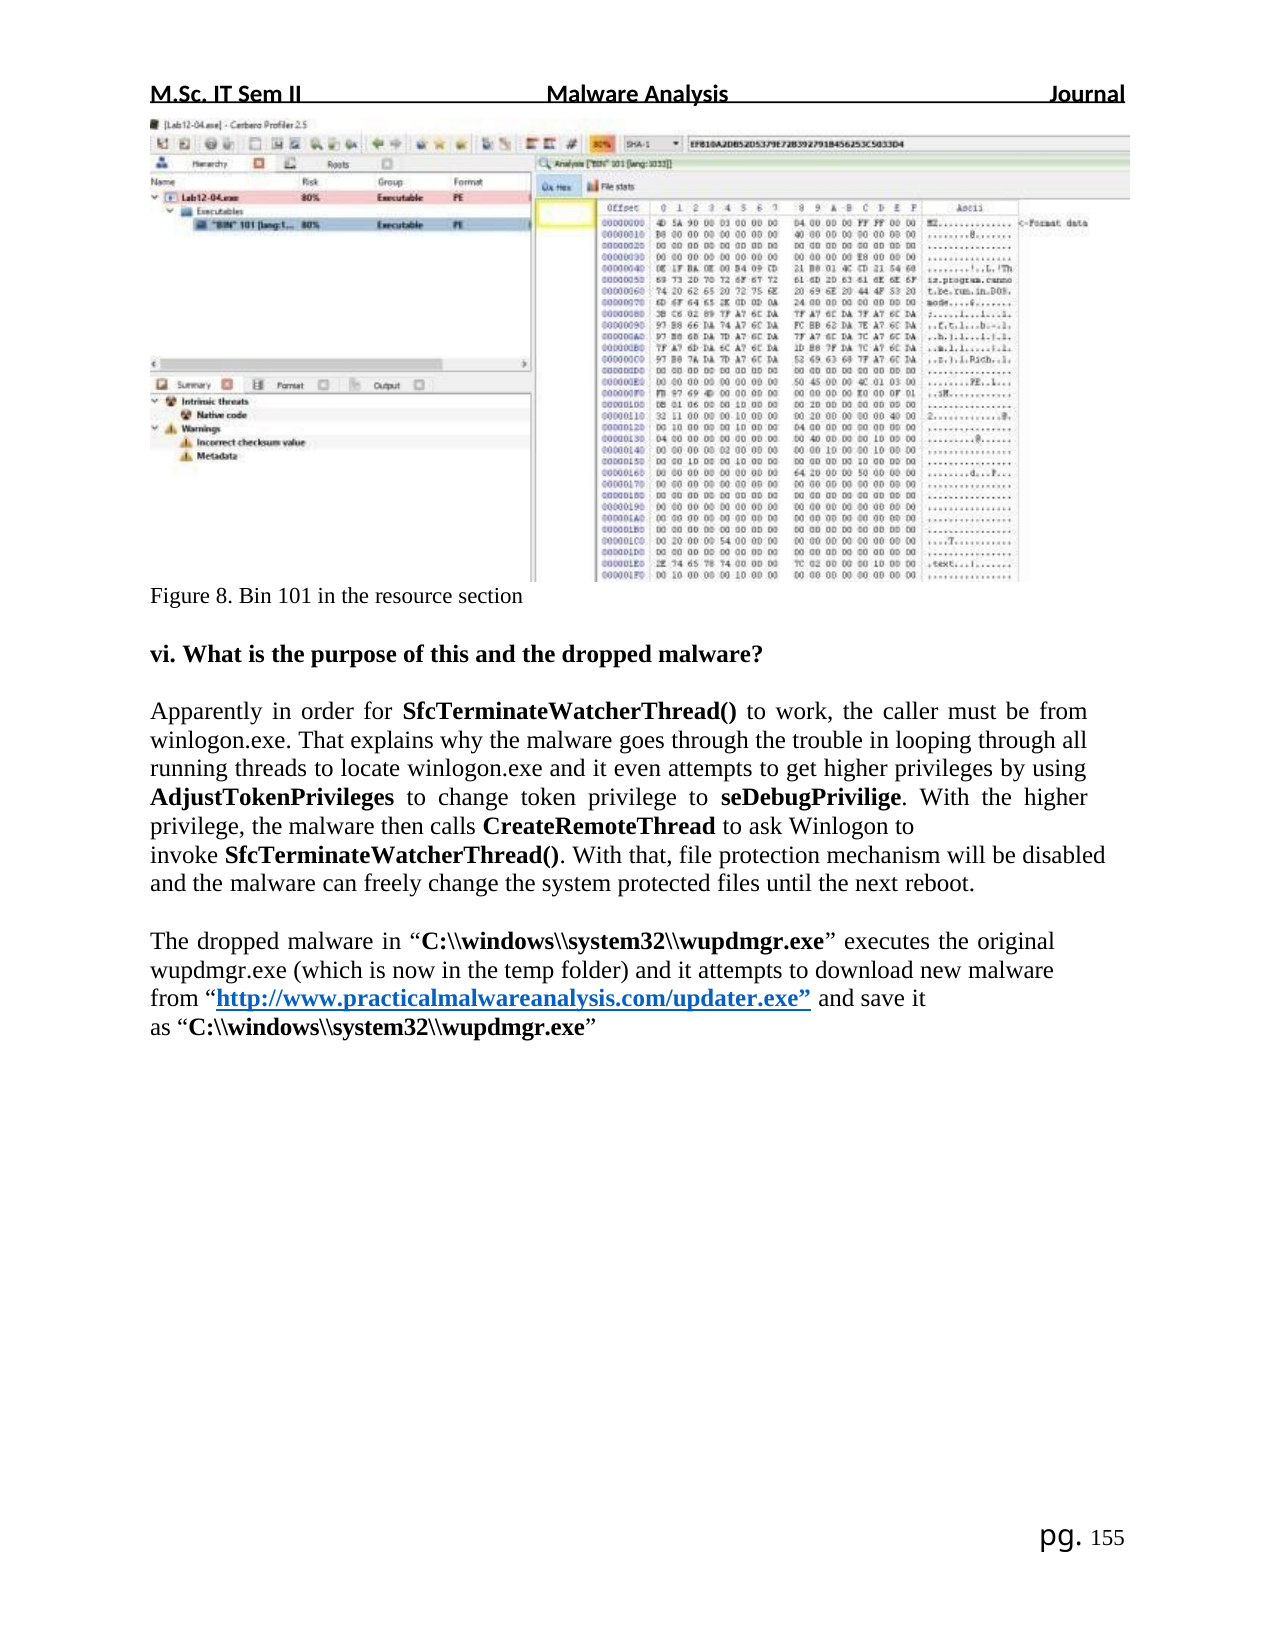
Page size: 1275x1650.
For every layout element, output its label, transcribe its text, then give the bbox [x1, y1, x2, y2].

subtitle as “C:\\windows\\system32\\wupdmgr.exe” [150, 1012, 1237, 1041]
picture [150, 118, 1130, 582]
subtitle What is the purpose of this and the dropped malware? [150, 639, 1237, 668]
text Figure 8. Bin 101 in the resource section [150, 582, 1237, 608]
text Apparently in order for SfcTerminateWatcherThread() to work, the caller must be from winlogon.exe. That explains why the malware goes through the trouble in looping through all running threads to locate winlogon.exe and it even attempts to get higher privileges by using AdjustTokenPrivileges to change token privilege to seDebugPrivilige. With the higher privilege, the malware then calls CreateRemoteThread to ask Winlogon to [150, 696, 1088, 840]
text invoke SfcTerminateWatcherThread(). With that, file protection mechanism will be disabled and the malware can freely change the system protected files until the next reboot. [150, 840, 1106, 897]
text The dropped malware in “C:\\windows\\system32\\wupdmgr.exe” executes the original wupdmgr.exe (which is now in the temp folder) and it attempts to download new malware from “http://www.practicalmalwareanalysis.com/updater.exe” and save it [150, 926, 1055, 1012]
